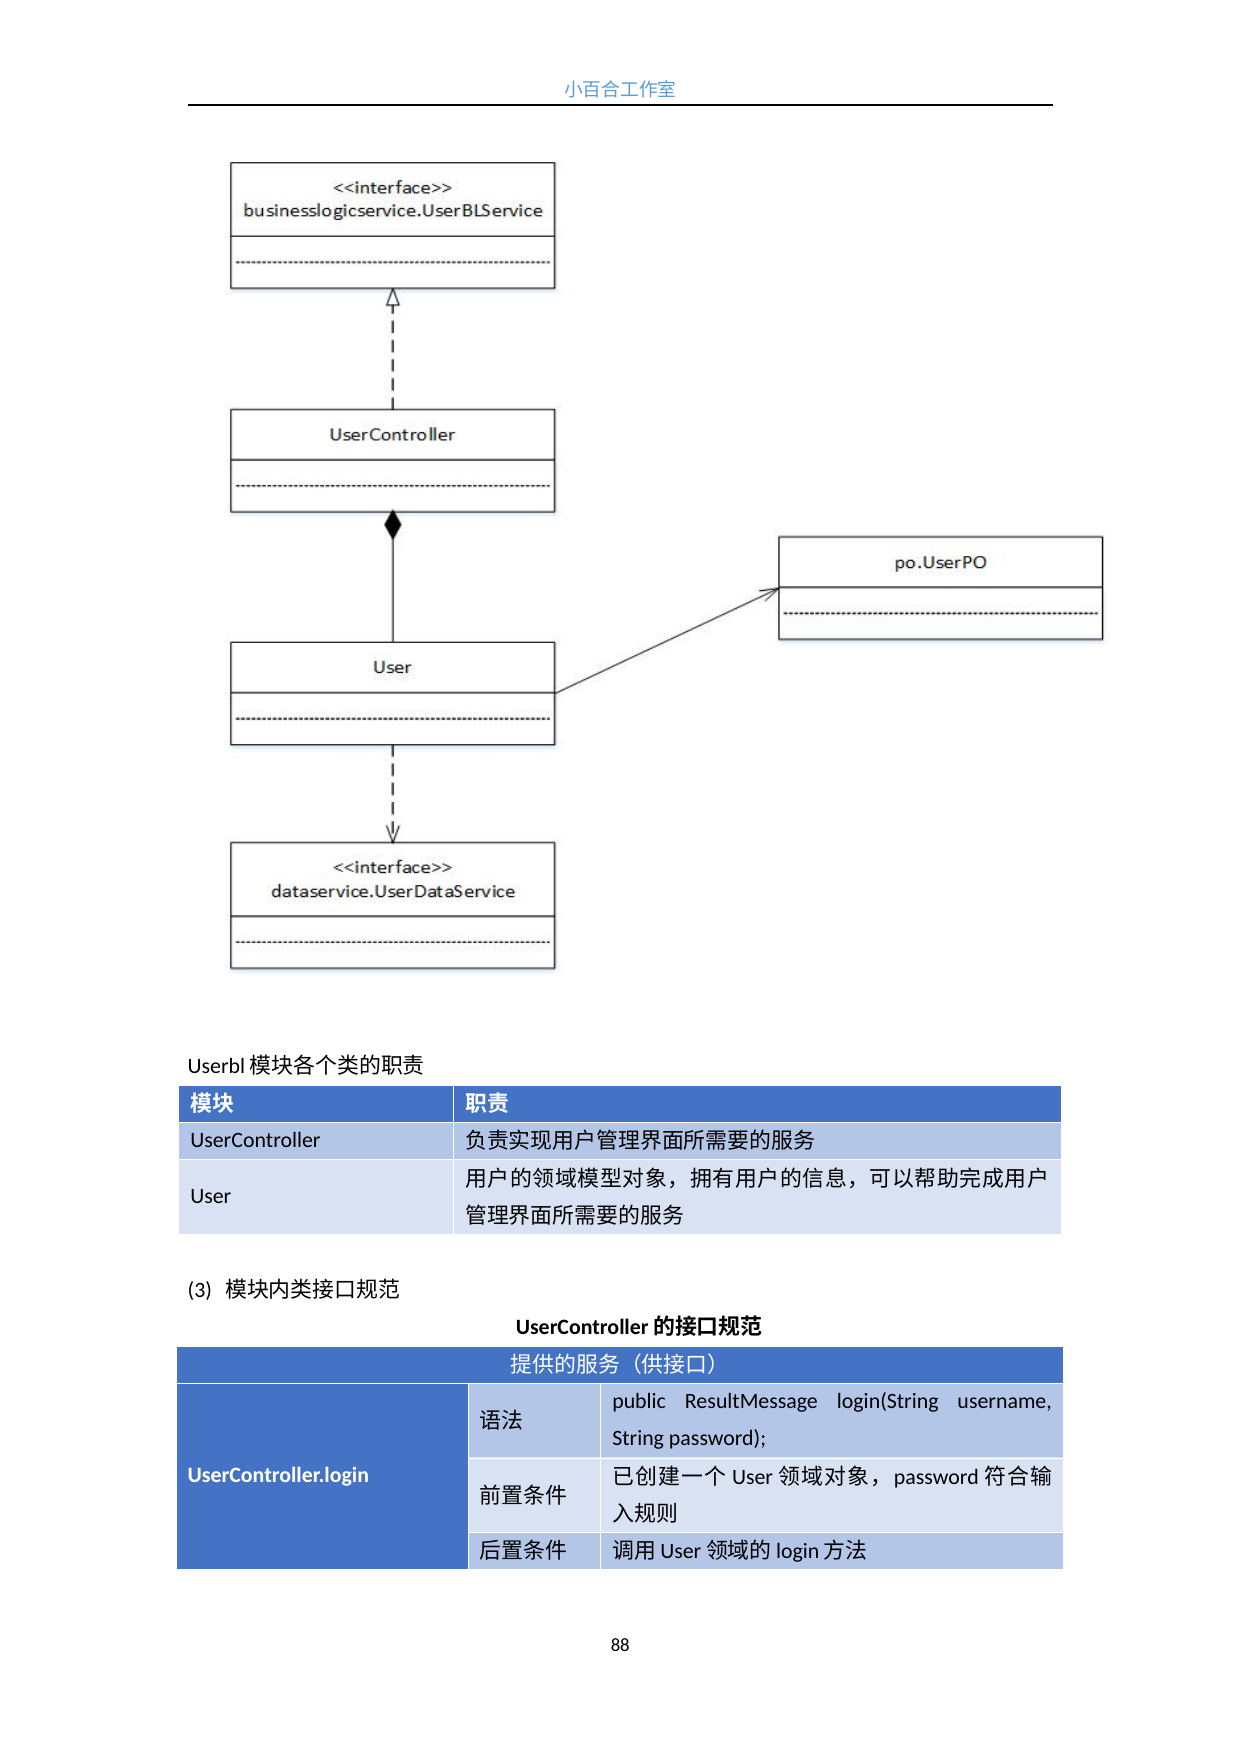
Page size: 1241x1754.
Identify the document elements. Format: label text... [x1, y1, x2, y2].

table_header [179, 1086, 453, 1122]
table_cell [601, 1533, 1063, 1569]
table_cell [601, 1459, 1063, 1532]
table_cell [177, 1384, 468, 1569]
text Userbl模块各个类的职责 [187, 1047, 1053, 1080]
list UserController的接口规范 [225, 1308, 1053, 1341]
list 模块内类接口规范 [187, 1271, 1053, 1304]
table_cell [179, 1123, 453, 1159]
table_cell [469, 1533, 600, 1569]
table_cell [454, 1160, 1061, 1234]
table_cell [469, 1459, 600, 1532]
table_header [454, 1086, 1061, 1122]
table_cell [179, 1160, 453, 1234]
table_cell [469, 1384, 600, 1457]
picture [225, 162, 1110, 978]
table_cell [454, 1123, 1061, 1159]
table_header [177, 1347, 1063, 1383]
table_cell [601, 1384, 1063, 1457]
